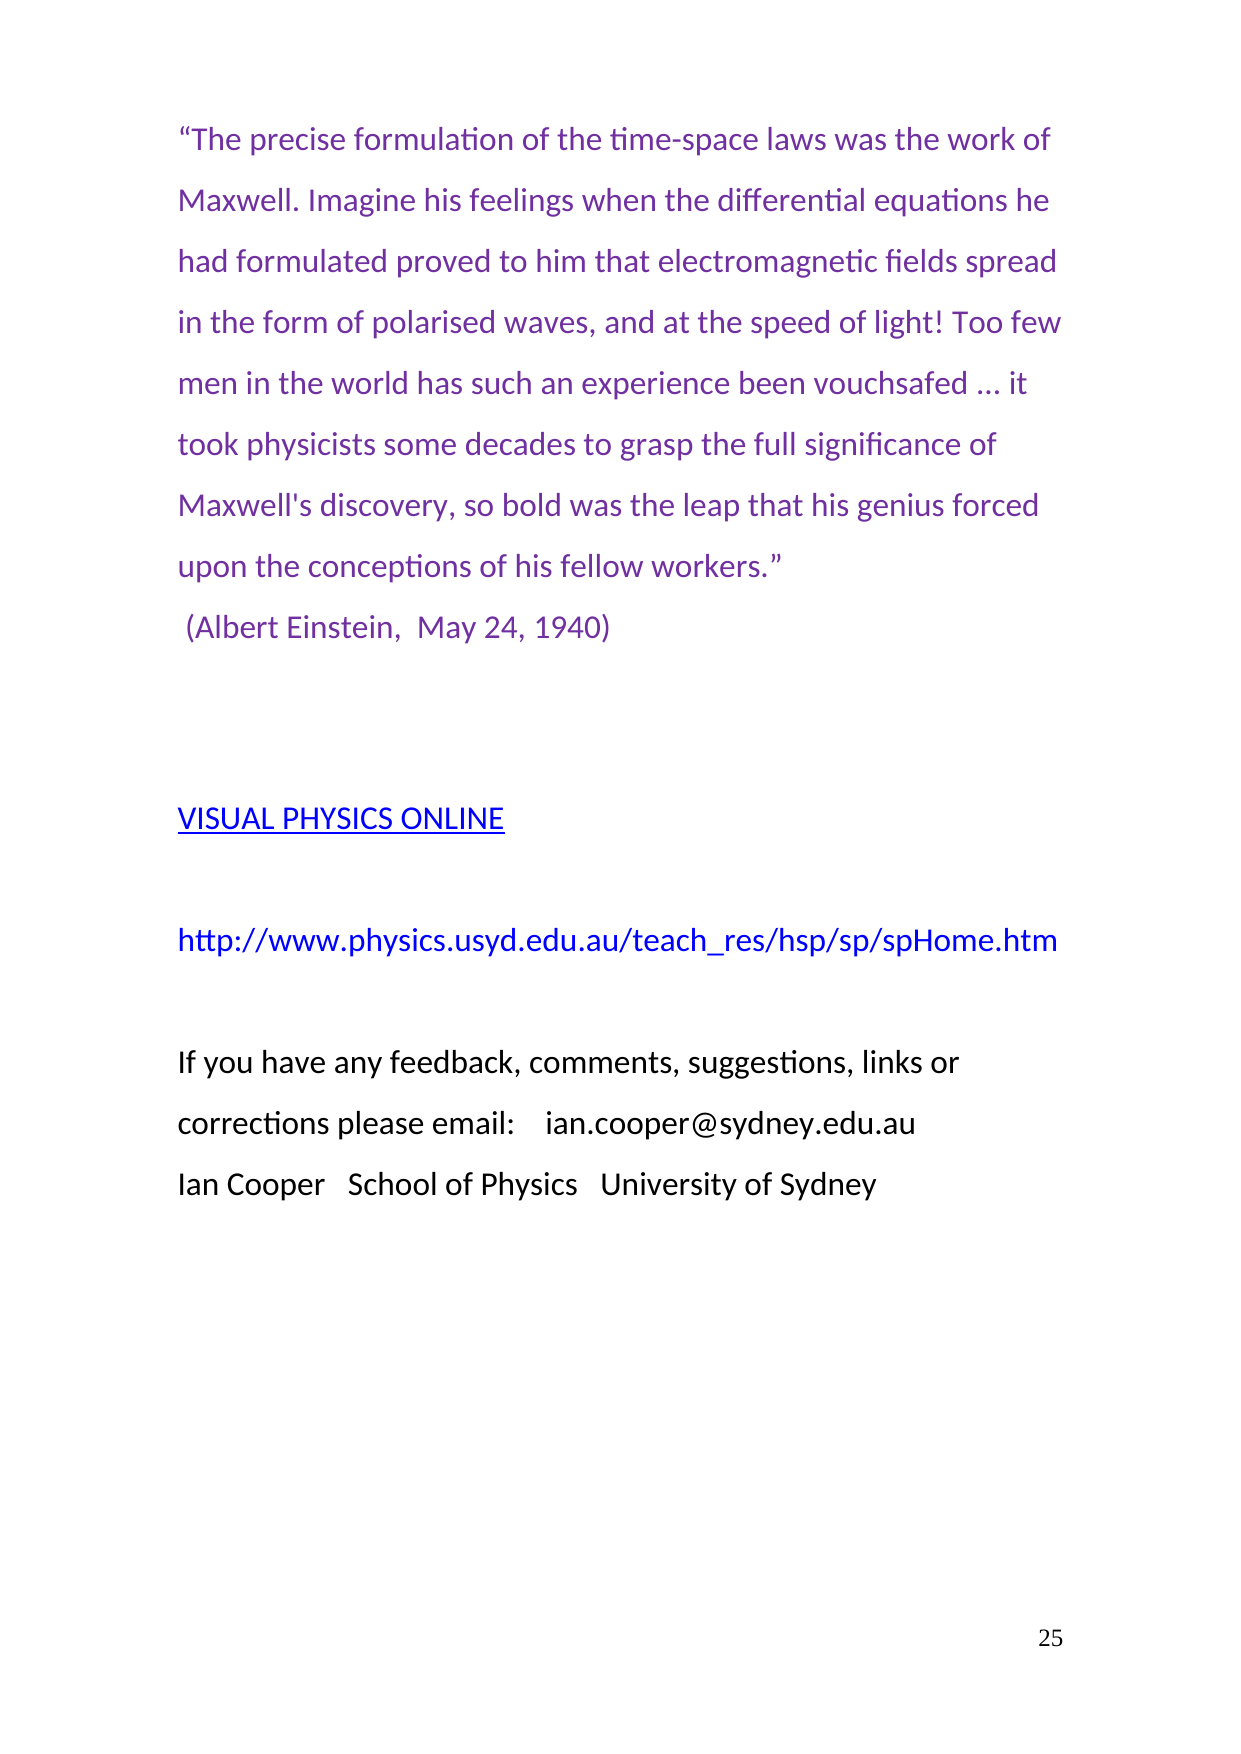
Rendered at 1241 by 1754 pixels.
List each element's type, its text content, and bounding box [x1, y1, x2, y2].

text Ian Cooper School of Physics University of Sydney [177, 1163, 1063, 1204]
text If you have any feedback, comments, suggestions, links or corrections please email: ian.cooper@sydney.edu.au [177, 1041, 1063, 1143]
text (Albert Einstein, May 24, 1940) [177, 606, 1063, 647]
text “The precise formulation of the time-space laws was the work of Maxwell. Imagine his feelings when the differential equations he had formulated proved to him that electromagnetic fields spread in the form of polarised waves, and at the speed of light! Too few men in the world has such an experience been vouchsafed ... it took physicists some decades to grasp the full significance of Maxwell's discovery, so bold was the leap that his genius forced upon the conceptions of his fellow workers.” [177, 118, 1063, 586]
text http://www.physics.usyd.edu.au/teach_res/hsp/sp/spHome.htm [177, 919, 1063, 960]
text VISUAL PHYSICS ONLINE [177, 797, 1063, 838]
